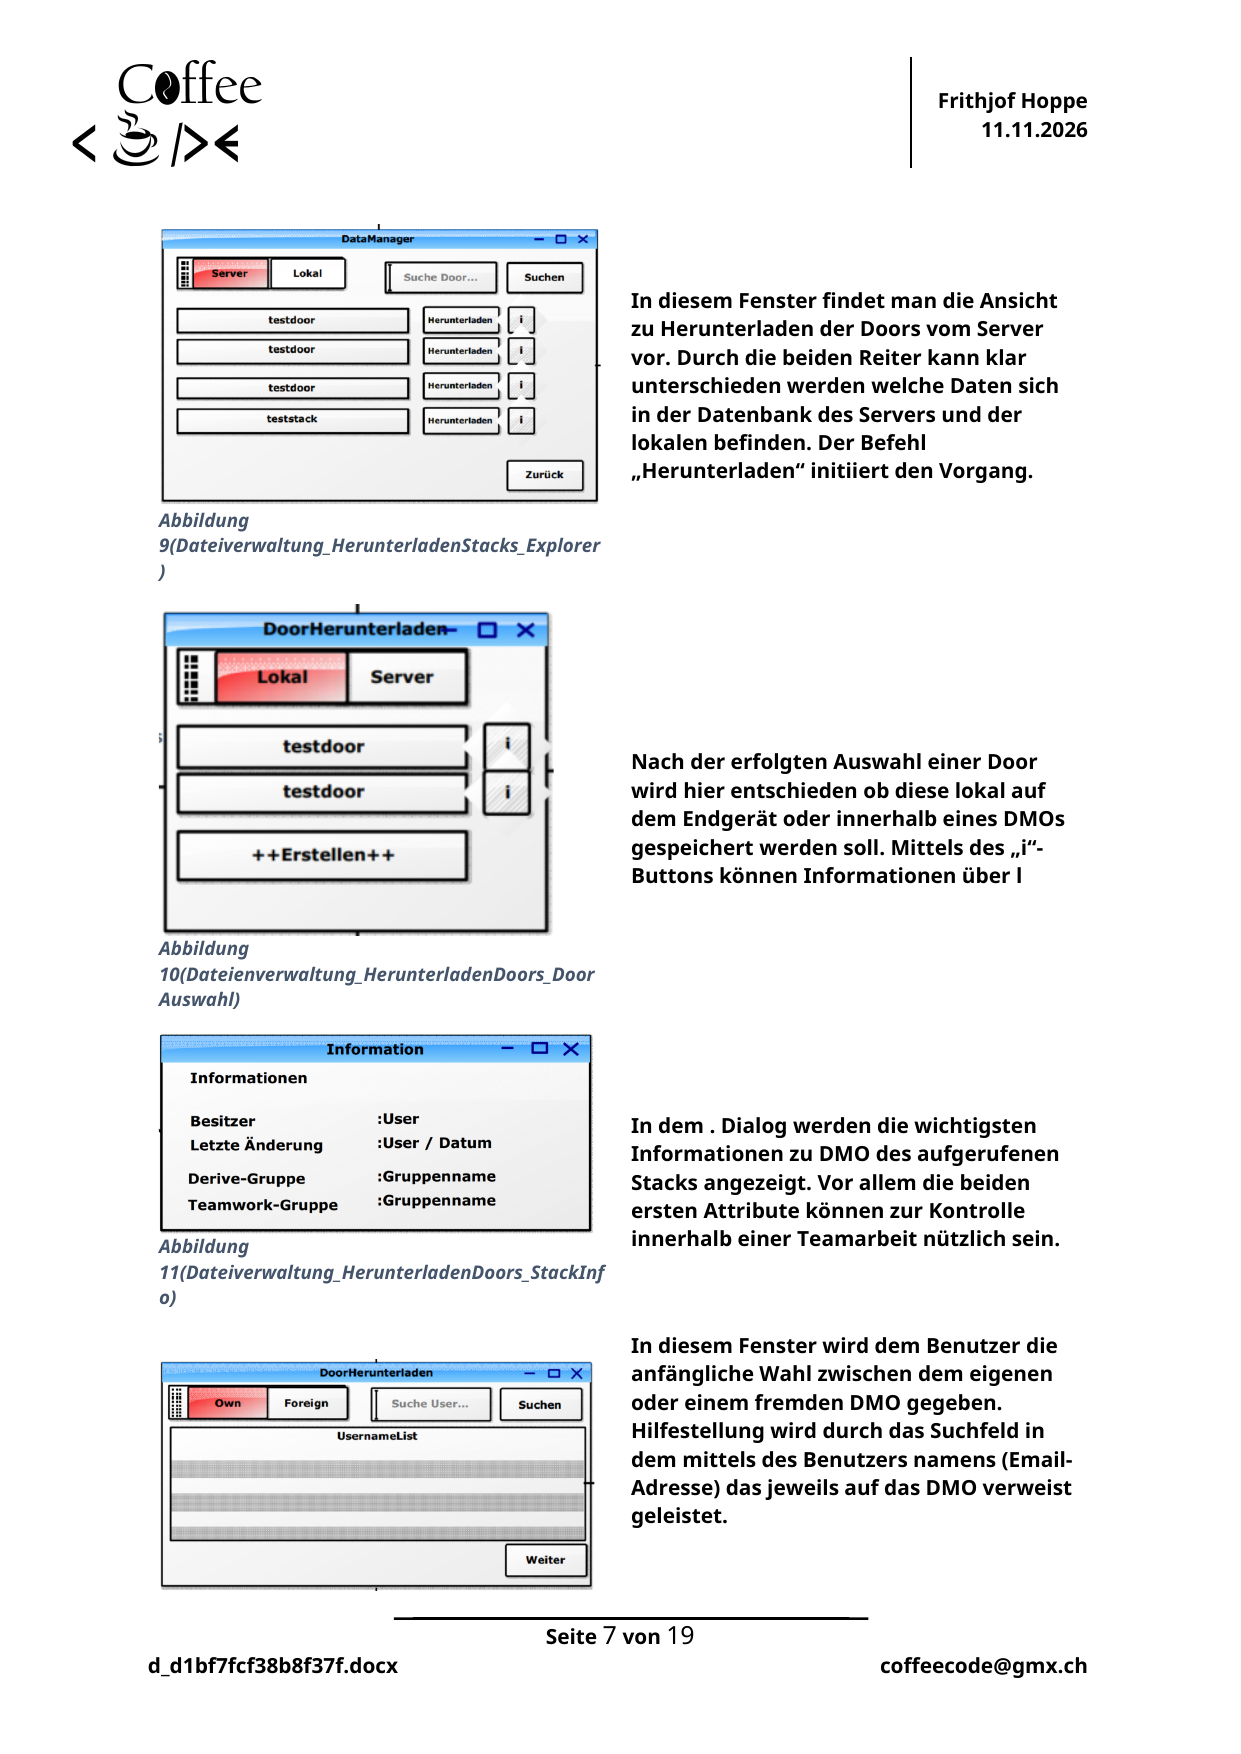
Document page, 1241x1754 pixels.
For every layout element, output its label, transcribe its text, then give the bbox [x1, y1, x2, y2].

picture [158, 1359, 595, 1591]
picture [158, 1032, 595, 1234]
picture [158, 604, 554, 936]
table_header In diesem Fenster findet man die Ansicht zu Herunterladen der Doors vom Server vor. Durch die beiden Reiter kann klar unterschieden werden welche Daten sich in der Datenbank des Servers und der lokalen befinden. Der Befehl „Herunterladen“ initiiert den Vorgang. [620, 225, 1091, 604]
table_cell In dem . Dialog werden die wichtigsten Informationen zu DMO des aufgerufenen Stacks angezeigt. Vor allem die beiden ersten Attribute können zur Kontrolle innerhalb einer Teamarbeit nützlich sein. [620, 1033, 1091, 1331]
picture [72, 60, 262, 179]
picture [158, 224, 601, 507]
table_cell Nach der erfolgten Auswahl einer Door wird hier entschieden ob diese lokal auf dem Endgerät oder innerhalb eines DMOs gespeichert werden soll. Mittels des „i“-Buttons können Informationen über l [620, 604, 1091, 1033]
